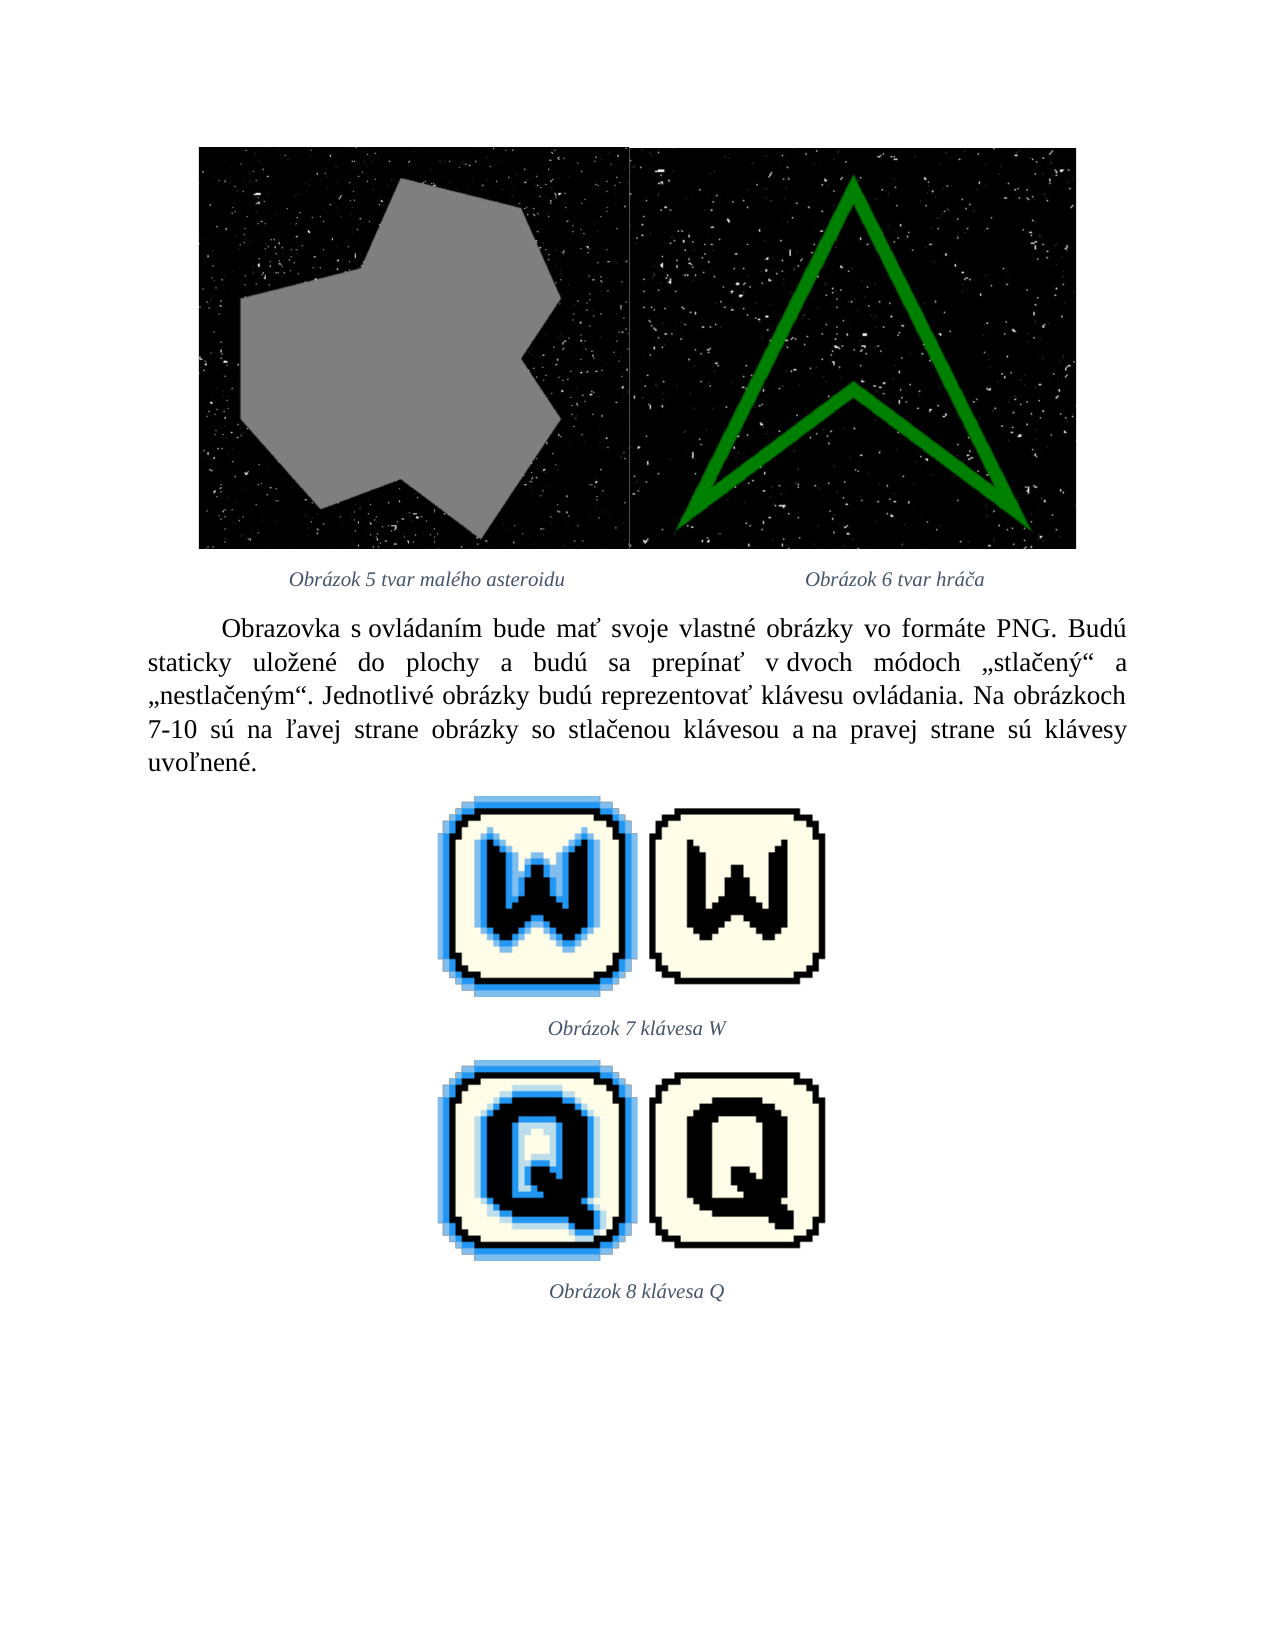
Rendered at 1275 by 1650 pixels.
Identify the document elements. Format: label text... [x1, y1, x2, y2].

picture [198, 147, 1077, 549]
picture [437, 796, 838, 997]
text Obrázok 5 tvar malého asteroidu Obrázok 6 tvar hráča [148, 567, 1127, 591]
text Obrazovka s ovládaním bude mať svoje vlastné obrázky vo formáte PNG. Budú staticky uložené do plochy a budú sa prepínať v dvoch módoch „stlačený“ a „nestlačeným“. Jednotlivé obrázky budú reprezentovať klávesu ovládania. Na obrázkoch 7-10 sú na ľavej strane obrázky so stlačenou klávesou a na pravej strane sú klávesy uvoľnené. [148, 612, 1127, 777]
text Obrázok 7 klávesa W [148, 1016, 1127, 1039]
text Obrázok 8 klávesa Q [148, 1279, 1127, 1303]
picture [437, 1060, 838, 1261]
